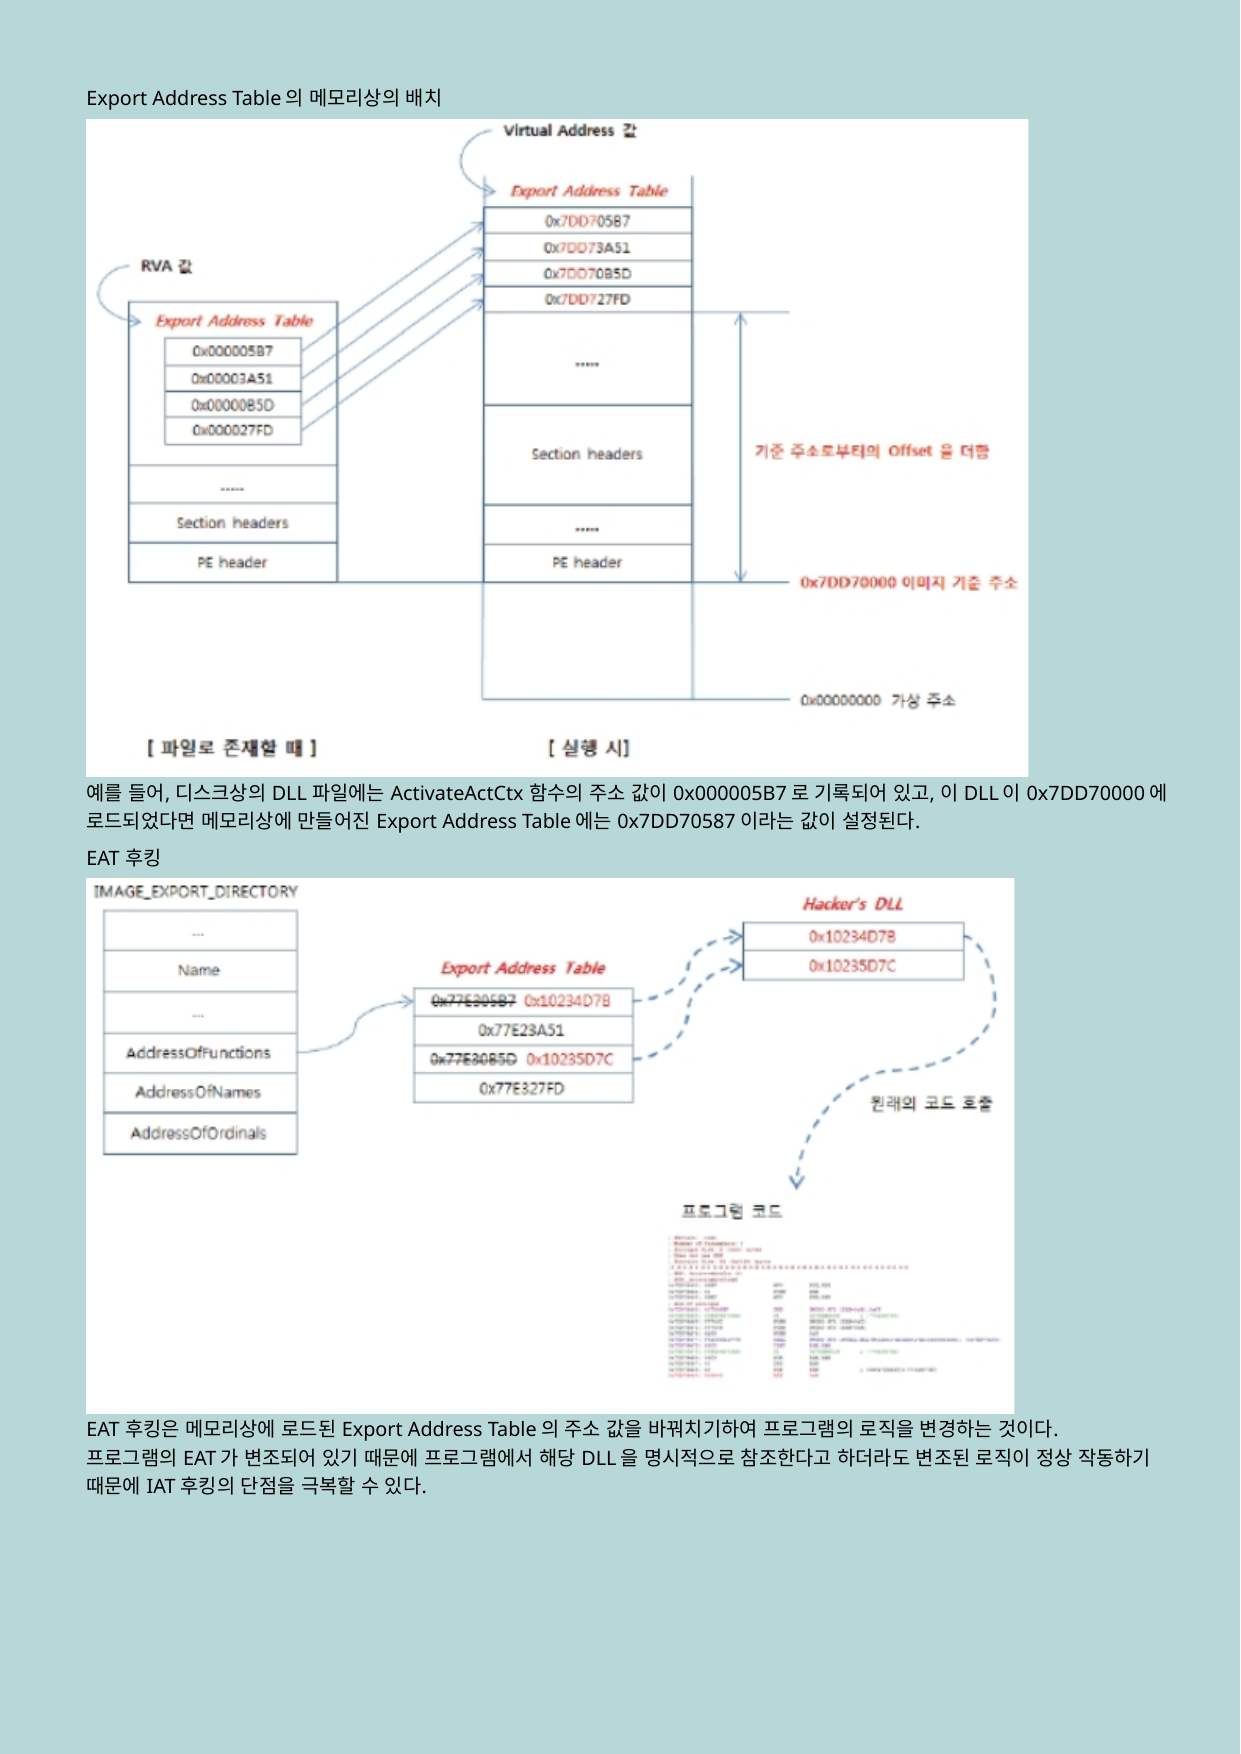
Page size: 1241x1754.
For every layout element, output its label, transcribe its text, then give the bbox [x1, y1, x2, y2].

table_cell EAT 후킹은 메모리상에 로드된 Export Address Table의 주소 값을 바꿔치기하여 프로그램의 로직을 변경하는 것이다. 프로그램의 EAT가 변조되어 있기 때문에 프로그램에서 해당 DLL을 명시적으로 참조한다고 하더라도 변조된 로직이 정상 작동하기 때문에 IAT 후킹의 단점을 극복할 수 있다. [75, 879, 1188, 1499]
table_cell Export Address Table의 메모리상의 배치 [75, 75, 1188, 119]
picture [86, 119, 1029, 777]
picture [86, 878, 1015, 1414]
table_cell EAT 후킹 [75, 835, 1188, 879]
table_cell 예를 들어, 디스크상의 DLL 파일에는 ActivateActCtx 함수의 주소 값이 0x000005B7로 기록되어 있고, 이 DLL이 0x7DD70000에 로드되었다면 메모리상에 만들어진 Export Address Table에는 0x7DD70587이라는 값이 설정된다. [75, 119, 1188, 834]
